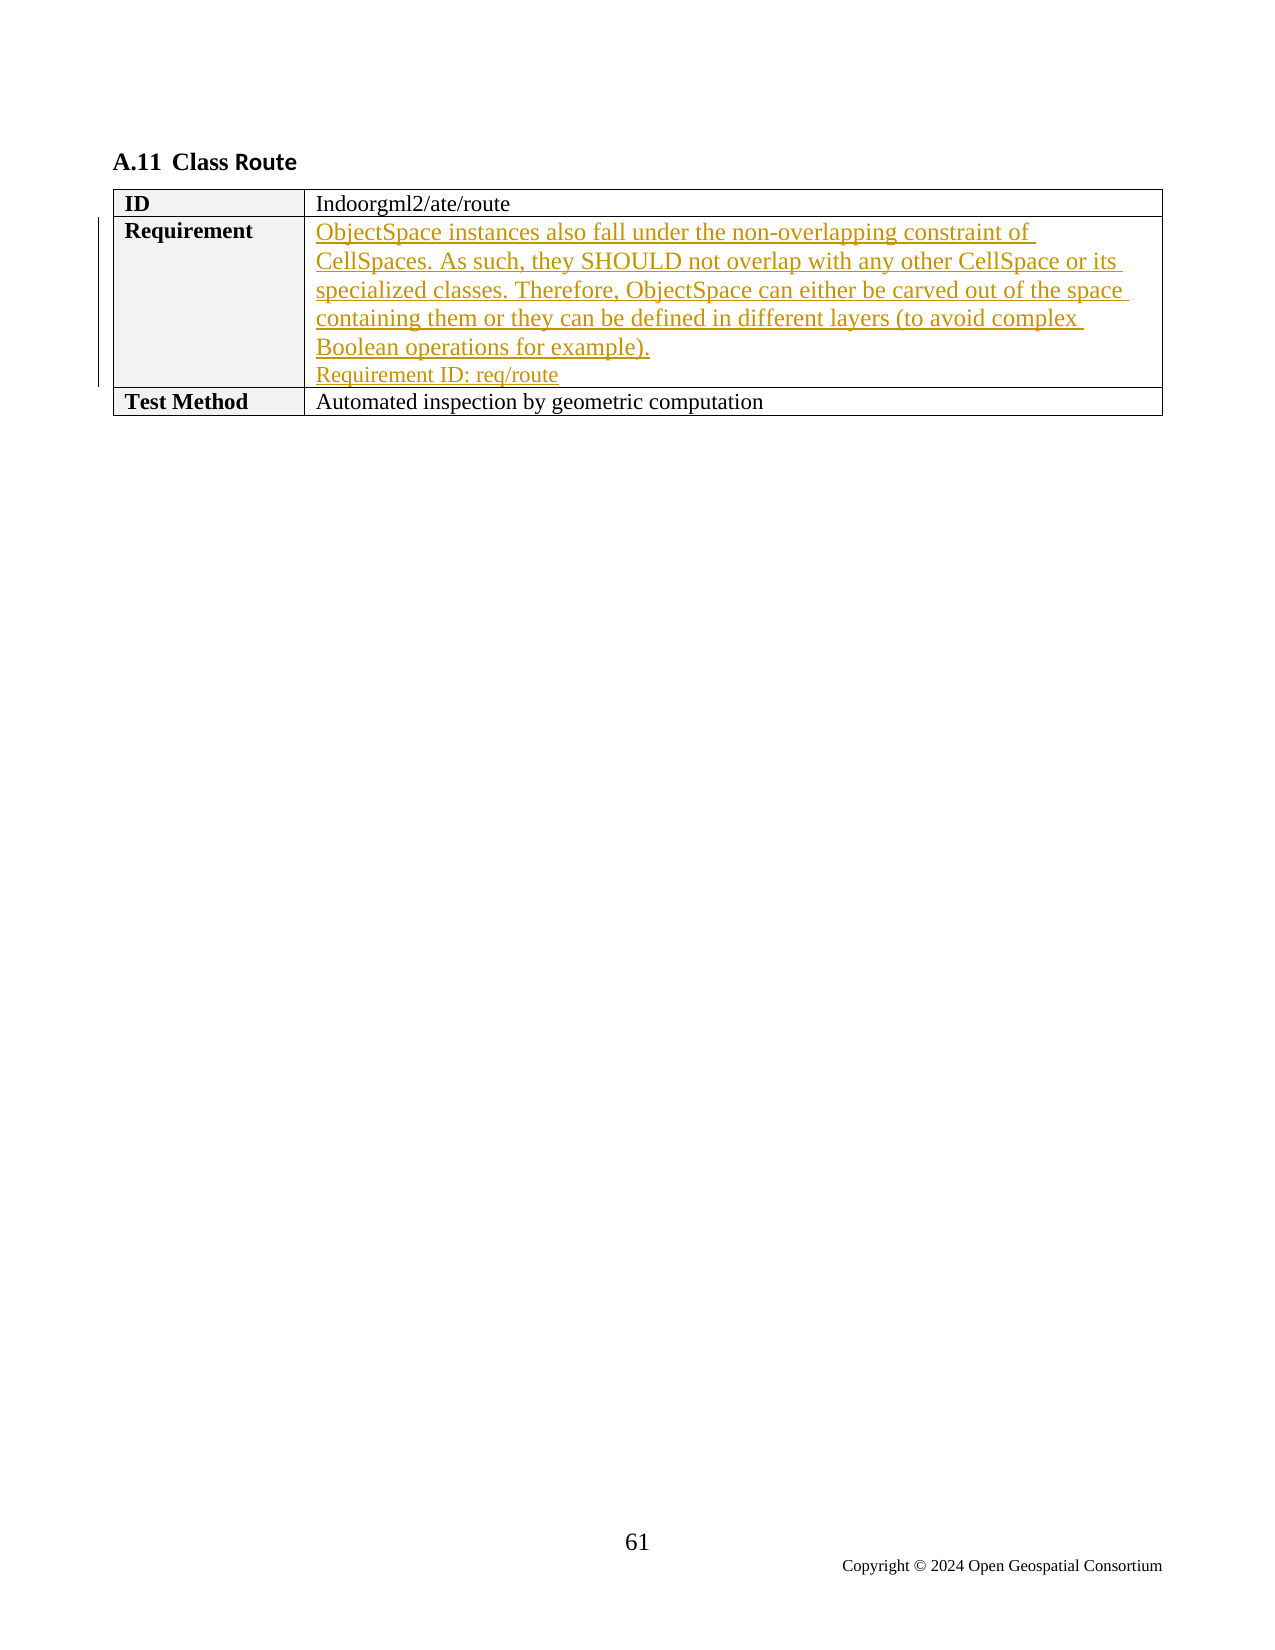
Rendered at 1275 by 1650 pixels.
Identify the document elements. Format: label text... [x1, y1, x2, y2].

table_header Indoorgml2/ate/route [305, 190, 1162, 216]
subtitle Class Route [112, 150, 1162, 176]
table_cell Test Method [114, 388, 304, 415]
table_cell [305, 217, 1162, 387]
table_header ID [114, 190, 304, 216]
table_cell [305, 388, 1162, 415]
table_cell Requirement [114, 217, 304, 387]
